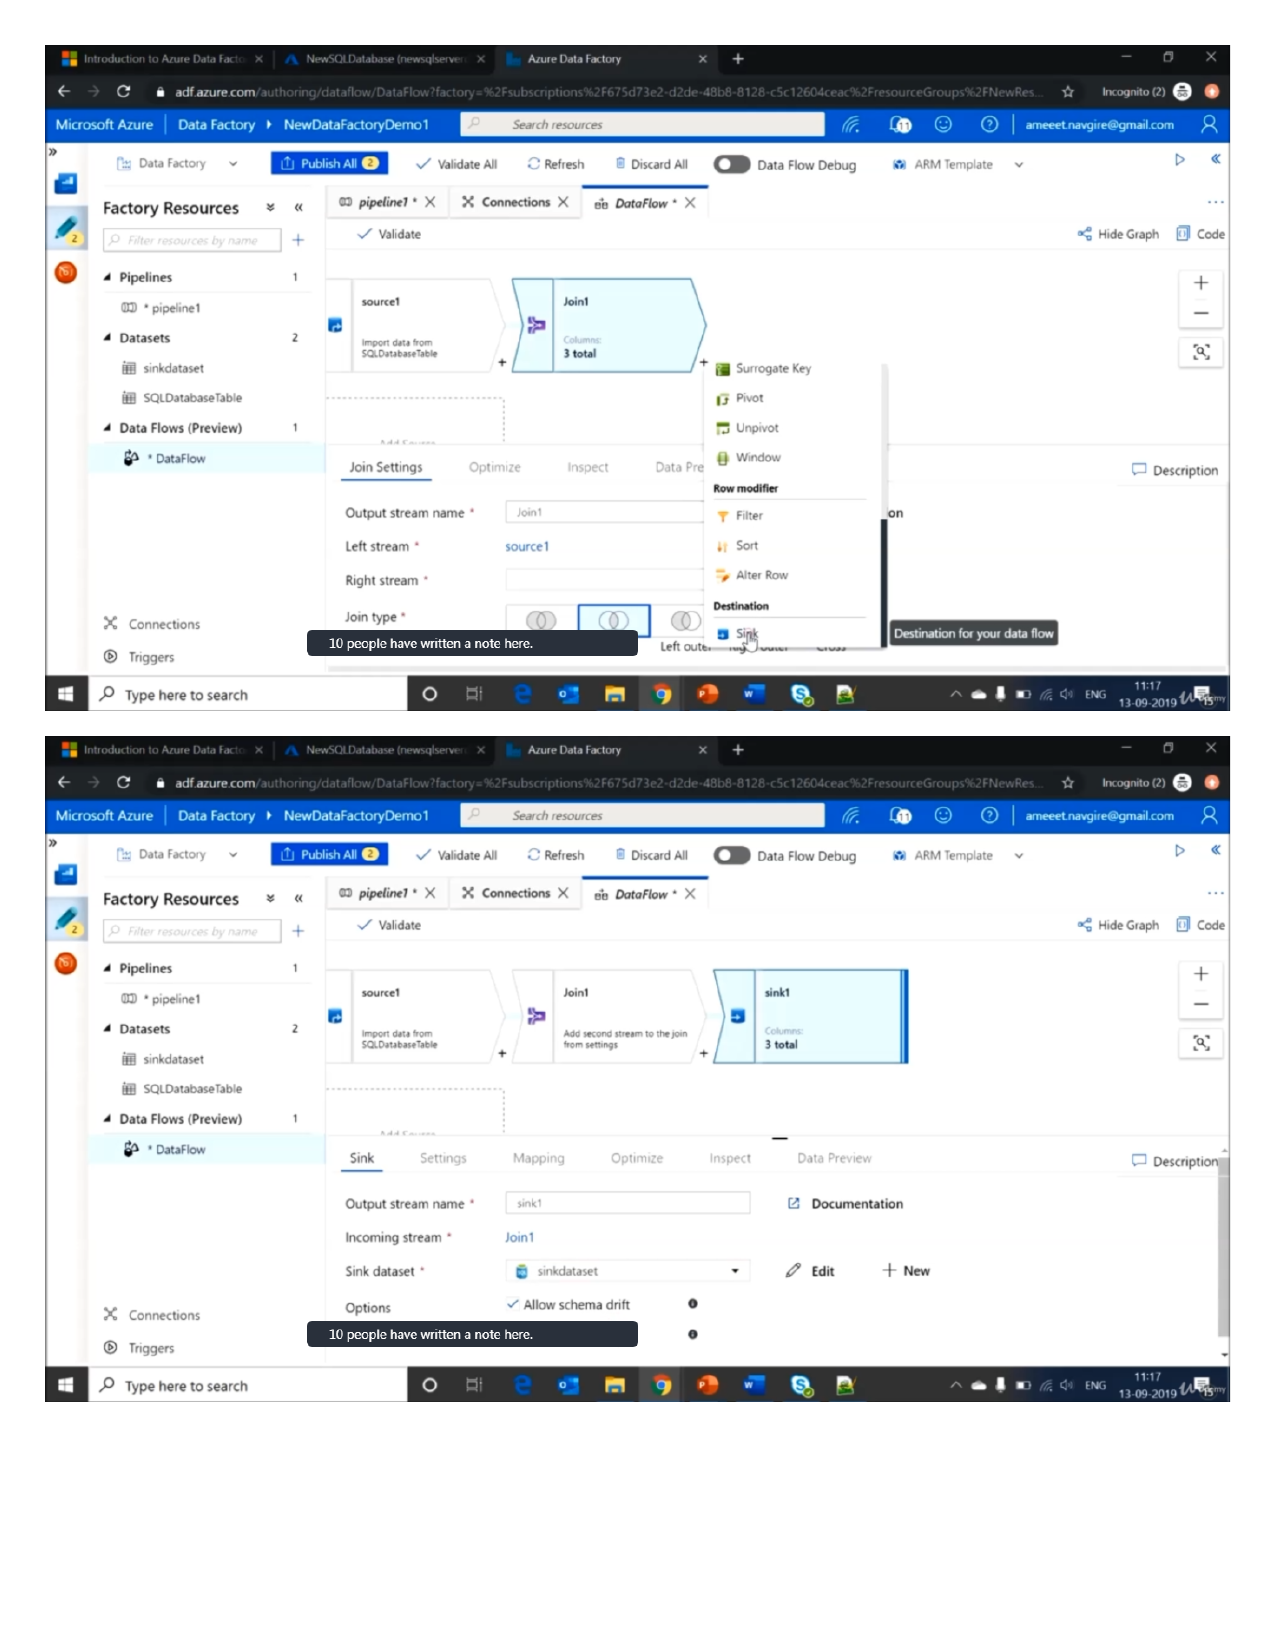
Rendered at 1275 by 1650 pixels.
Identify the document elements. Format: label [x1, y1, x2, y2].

picture [45, 736, 1230, 1402]
picture [45, 45, 1230, 711]
